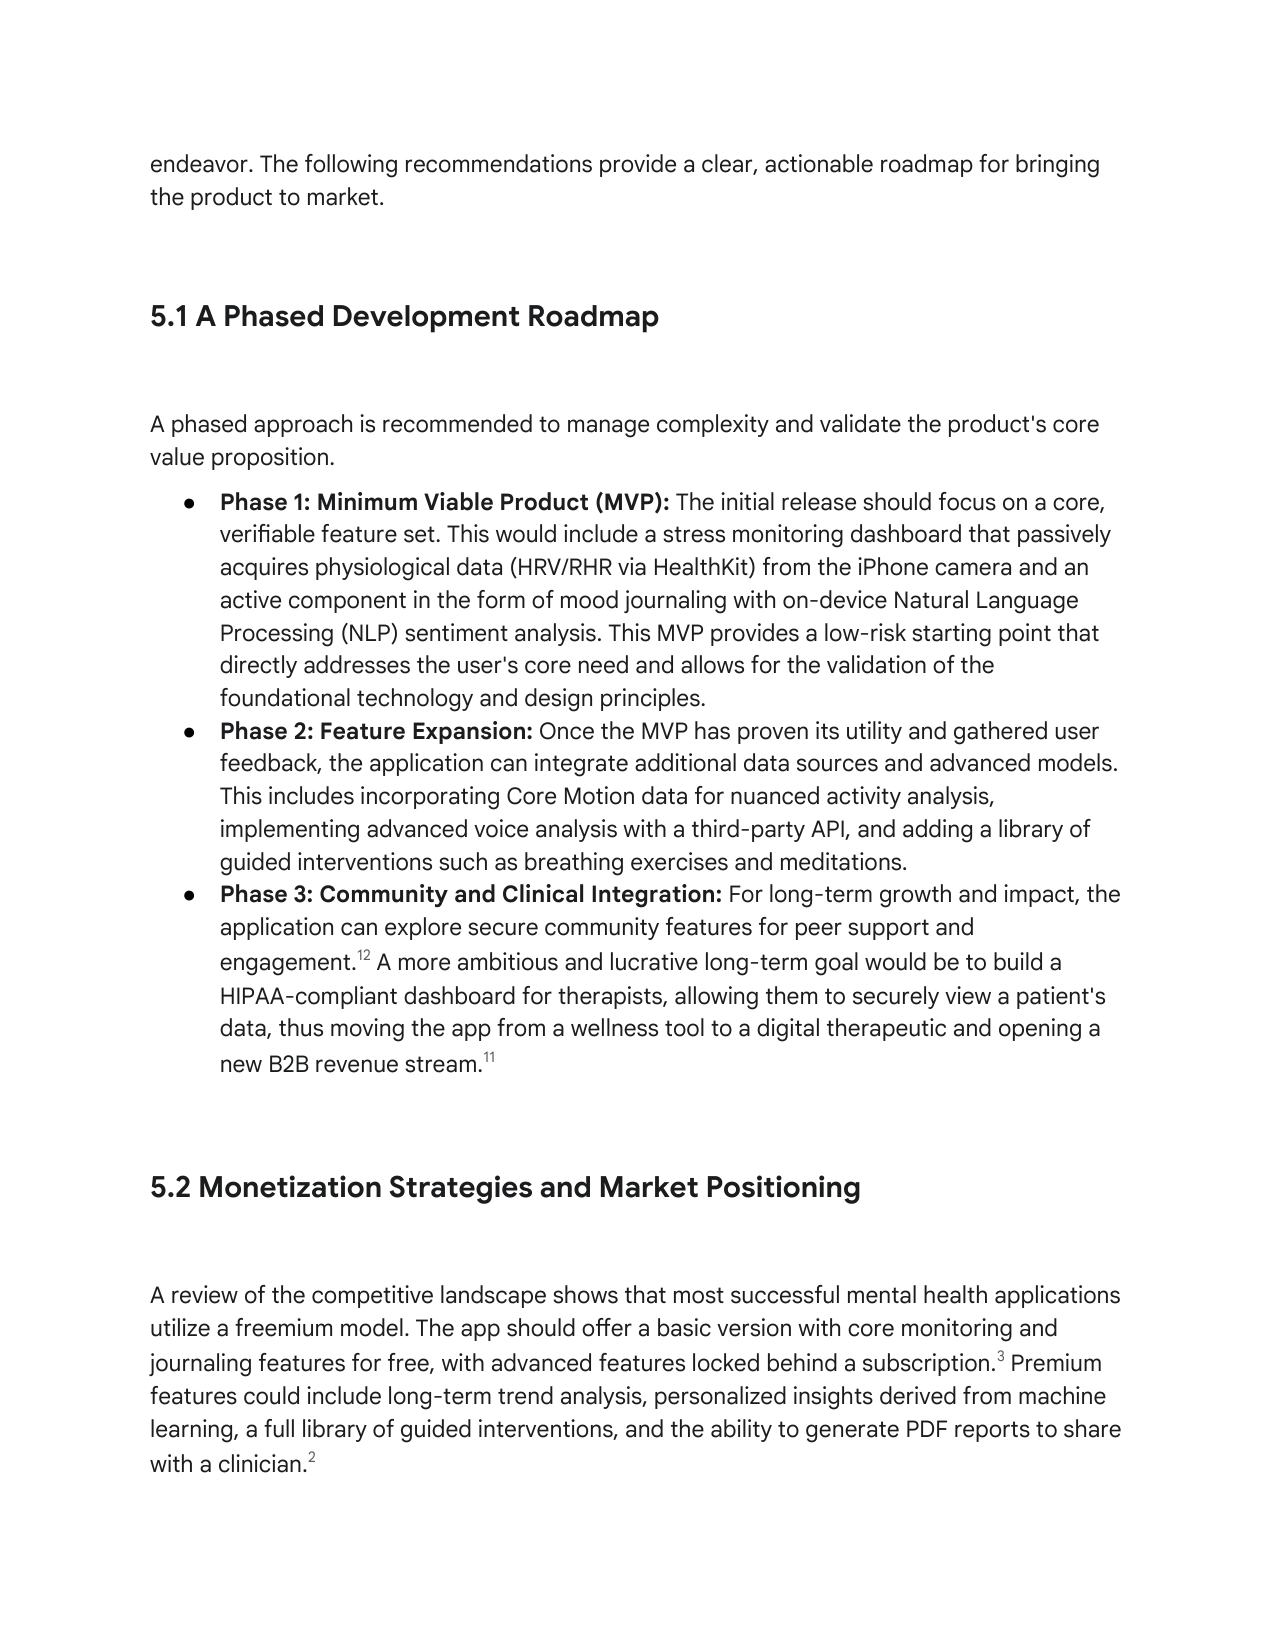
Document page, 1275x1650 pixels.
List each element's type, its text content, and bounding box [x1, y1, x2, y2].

text A review of the competitive landscape shows that most successful mental health applications utilize a freemium model. The app should offer a basic version with core monitoring and journaling features for free, with advanced features locked behind a subscription.3 Premium features could include long-term trend analysis, personalized insights derived from machine learning, a full library of guided interventions, and the ability to generate PDF reports to share with a clinician.2 [150, 1281, 1125, 1479]
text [150, 150, 1125, 211]
list Phase 2: Feature Expansion: Once the MVP has proven its utility and gathered user feedback, the application can integrate additional data sources and advanced models. This includes incorporating Core Motion data for nuanced activity analysis, implementing advanced voice analysis with a third-party API, and adding a library of guided interventions such as breathing exercises and meditations. [182, 717, 1125, 876]
list Phase 3: Community and Clinical Integration: For long-term growth and impact, the application can explore secure community features for peer support and engagement.12 A more ambitious and lucrative long-term goal would be to build a HIPAA-compliant dashboard for therapists, allowing them to securely view a patient's data, thus moving the app from a wellness tool to a digital therapeutic and opening a new B2B revenue stream.11 [182, 880, 1125, 1079]
list Phase 1: Minimum Viable Product (MVP): The initial release should focus on a core, verifiable feature set. This would include a stress monitoring dashboard that passively acquires physiological data (HRV/RHR via HealthKit) from the iPhone camera and an active component in the form of mood journaling with on-device Natural Language Processing (NLP) sentiment analysis. This MVP provides a low-risk starting point that directly addresses the user's core need and allows for the validation of the foundational technology and design principles. [182, 488, 1125, 713]
subtitle 5.1 A Phased Development Roadmap [150, 298, 1125, 335]
text A phased approach is recommended to manage complexity and validate the product's core value proposition. [150, 410, 1125, 471]
subtitle 5.2 Monetization Strategies and Market Positioning [150, 1169, 1125, 1206]
